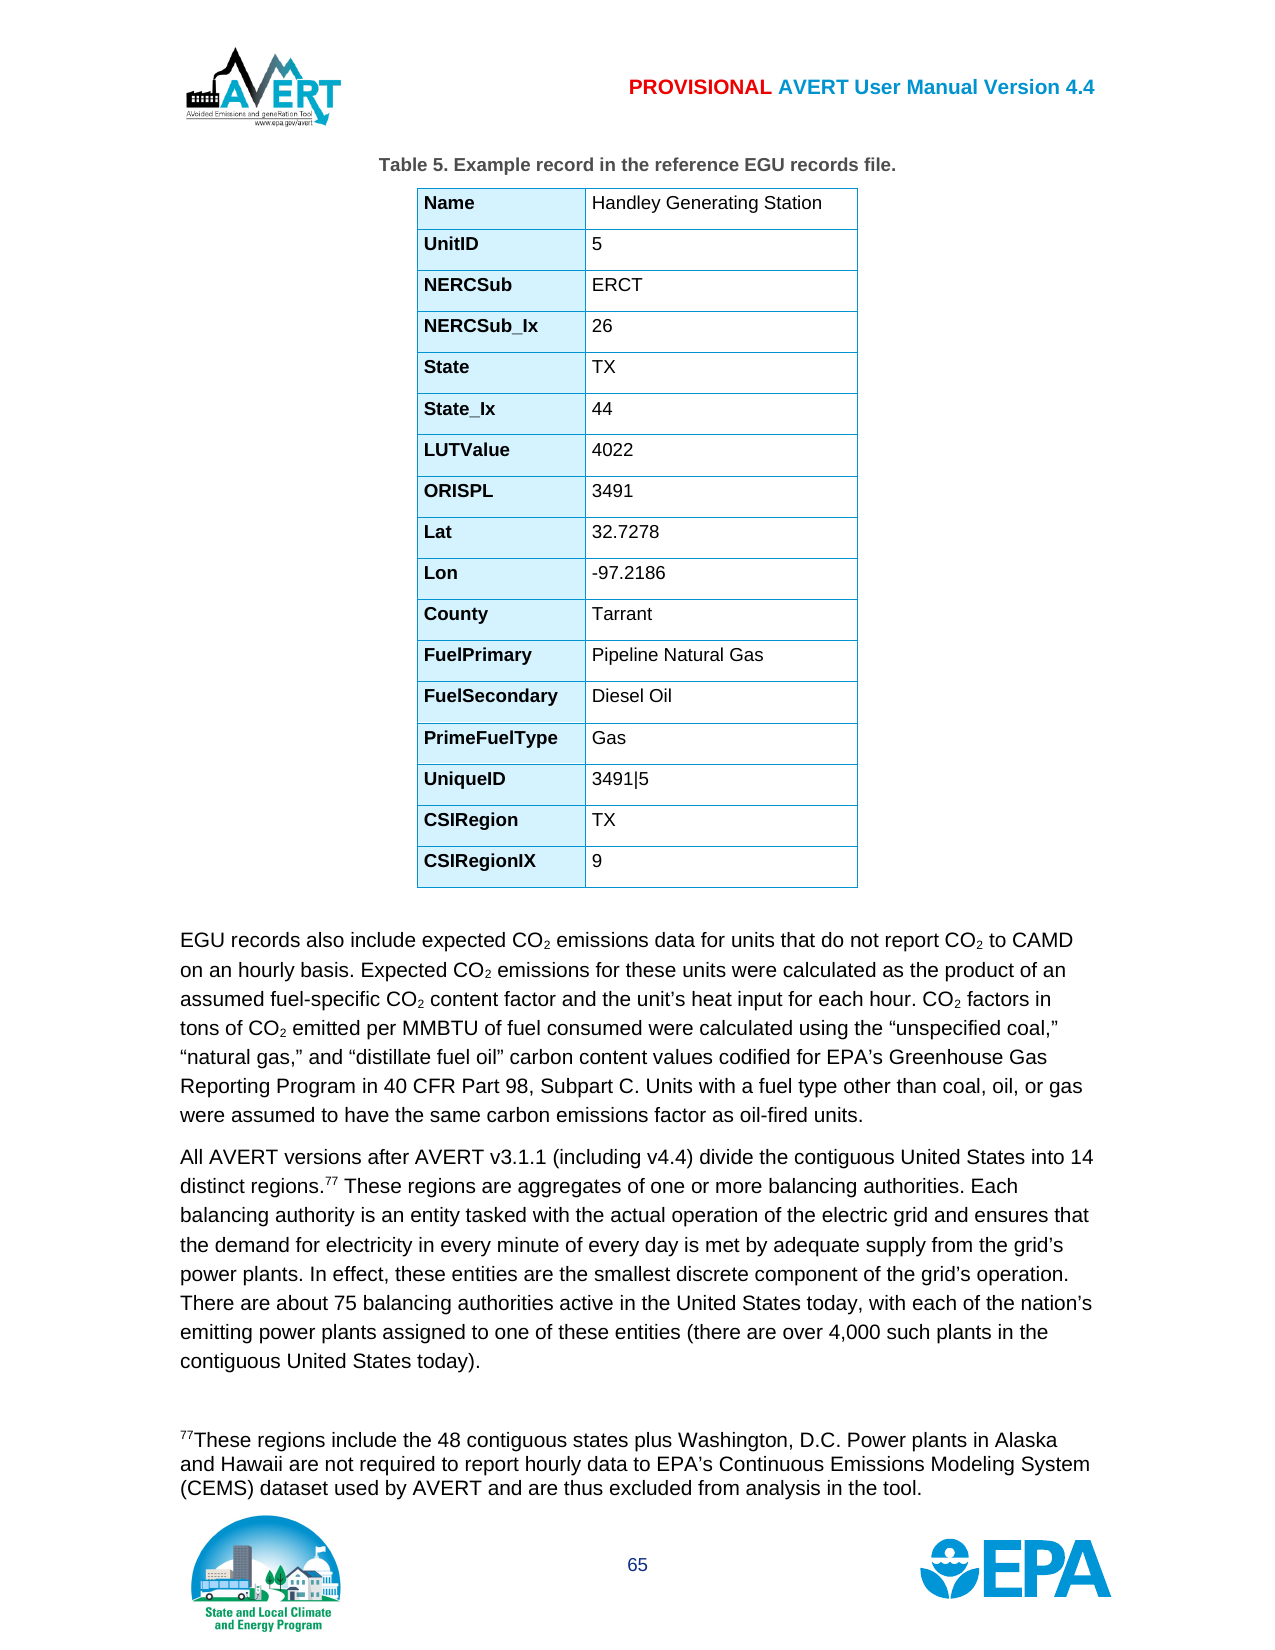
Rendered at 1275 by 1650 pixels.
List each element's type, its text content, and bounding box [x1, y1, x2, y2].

table_cell Lon [418, 559, 585, 599]
table_cell 5 [586, 230, 857, 270]
table_cell ERCT [586, 271, 857, 311]
table_cell ORISPL [418, 477, 585, 517]
table_cell TX [586, 806, 857, 846]
table_cell 3491|5 [586, 765, 857, 805]
table_cell Gas [586, 724, 857, 763]
table_cell UnitID [418, 230, 585, 270]
text EGU records also include expected CO2 emissions data for units that do not report CO2 to CAMD on an hourly basis. Expected CO2 emissions for these units were calculated as the product of an assumed fuel-specific CO2 content factor and the unit’s heat input for each hour. CO2 factors in tons of CO2 emitted per MMBTU of fuel consumed were calculated using the “unspecified coal,” “natural gas,” and “distillate fuel oil” carbon content values codified for EPA’s Greenhouse Gas Reporting Program in 40 CFR Part 98, Subpart C. Units with a fuel type other than coal, oil, or gas were assumed to have the same carbon emissions factor as oil-fired units. [180, 924, 1095, 1129]
table_header Name [418, 189, 585, 229]
table_cell CSIRegion [418, 806, 585, 846]
table_cell CSIRegionIX [418, 847, 585, 887]
table_cell TX [586, 353, 857, 393]
table_cell 32.7278 [586, 518, 857, 558]
table_cell Tarrant [586, 600, 857, 640]
table_cell County [418, 600, 585, 640]
table_cell PrimeFuelType [418, 724, 585, 763]
table_cell NERCSub [418, 271, 585, 311]
table_cell LUTValue [418, 435, 585, 476]
table_header Handley Generating Station [586, 189, 857, 229]
table_cell NERCSub_Ix [418, 312, 585, 352]
table_cell 9 [586, 847, 857, 887]
table_cell UniqueID [418, 765, 585, 805]
table_cell Lat [418, 518, 585, 558]
picture [184, 1513, 348, 1640]
text All AVERT versions after AVERT v3.1.1 (including v4.4) divide the contiguous United States into 14 distinct regions. These regions are aggregates of one or more balancing authorities. Each balancing authority is an entity tasked with the actual operation of the electric grid and ensures that the demand for electricity in every minute of every day is met by adequate supply from the grid’s power plants. In effect, these entities are the smallest discrete component of the grid’s operation. There are about 75 balancing authorities active in the United States today, with each of the nation’s emitting power plants assigned to one of these entities (there are over 4,000 such plants in the contiguous United States today). [180, 1141, 1095, 1374]
picture [180, 40, 347, 131]
table_cell -97.2186 [586, 559, 857, 599]
table_cell Pipeline Natural Gas [586, 641, 857, 681]
table_cell FuelSecondary [418, 682, 585, 722]
table_cell State_Ix [418, 394, 585, 434]
table_cell FuelPrimary [418, 641, 585, 681]
table_cell Diesel Oil [586, 682, 857, 722]
table_cell 3491 [586, 477, 857, 517]
text Table 5. Example record in the reference EGU records file. [180, 150, 1095, 175]
table_cell 26 [586, 312, 857, 352]
table_cell 4022 [586, 435, 857, 476]
table_cell 44 [586, 394, 857, 434]
table_cell State [418, 353, 585, 393]
